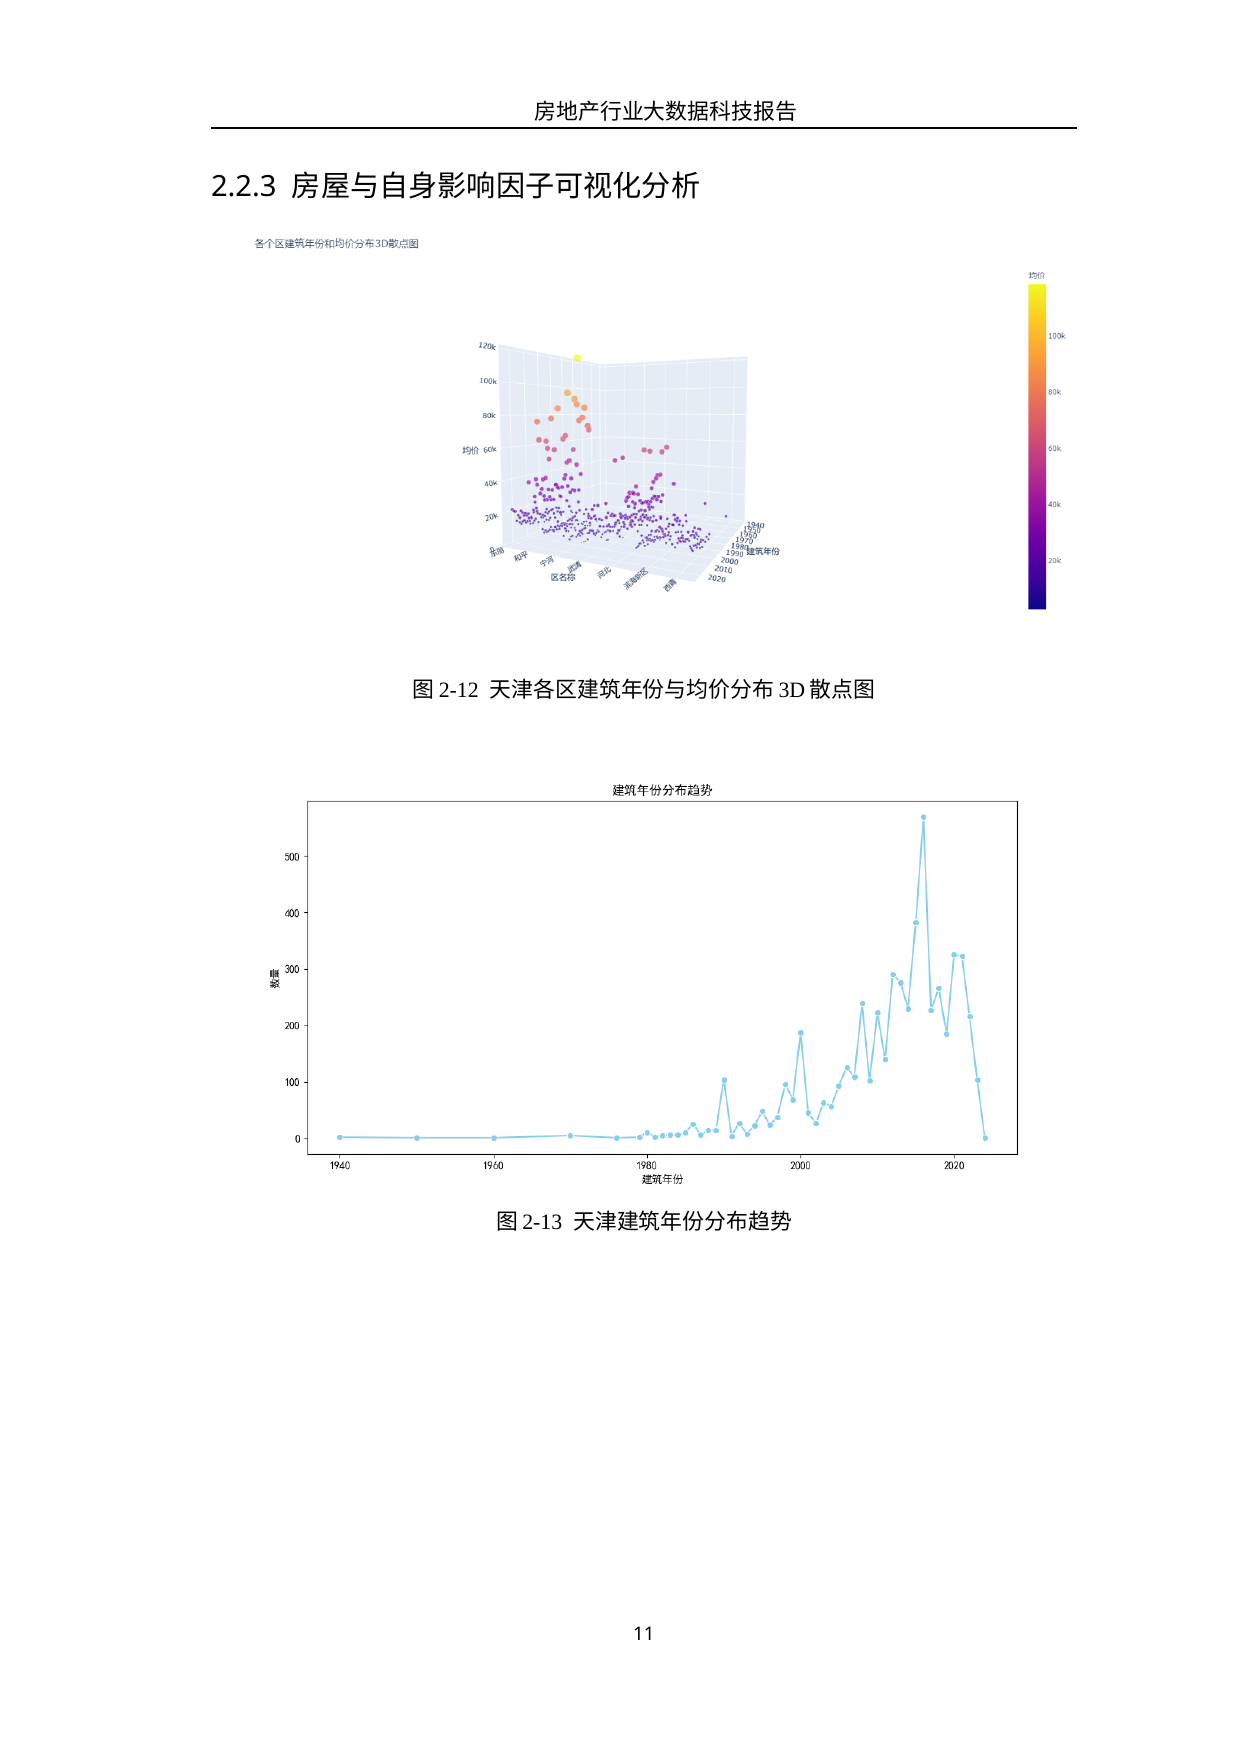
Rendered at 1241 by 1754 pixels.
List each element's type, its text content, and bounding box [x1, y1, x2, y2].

text 图2-13 天津建筑年份分布趋势 [211, 1204, 1077, 1236]
text 图2-12 天津各区建筑年份与均价分布3D散点图 [211, 672, 1077, 704]
subtitle 2.2.3 房屋与自身影响因子可视化分析 [211, 162, 1077, 205]
picture [211, 229, 1077, 662]
picture [211, 753, 1077, 1194]
